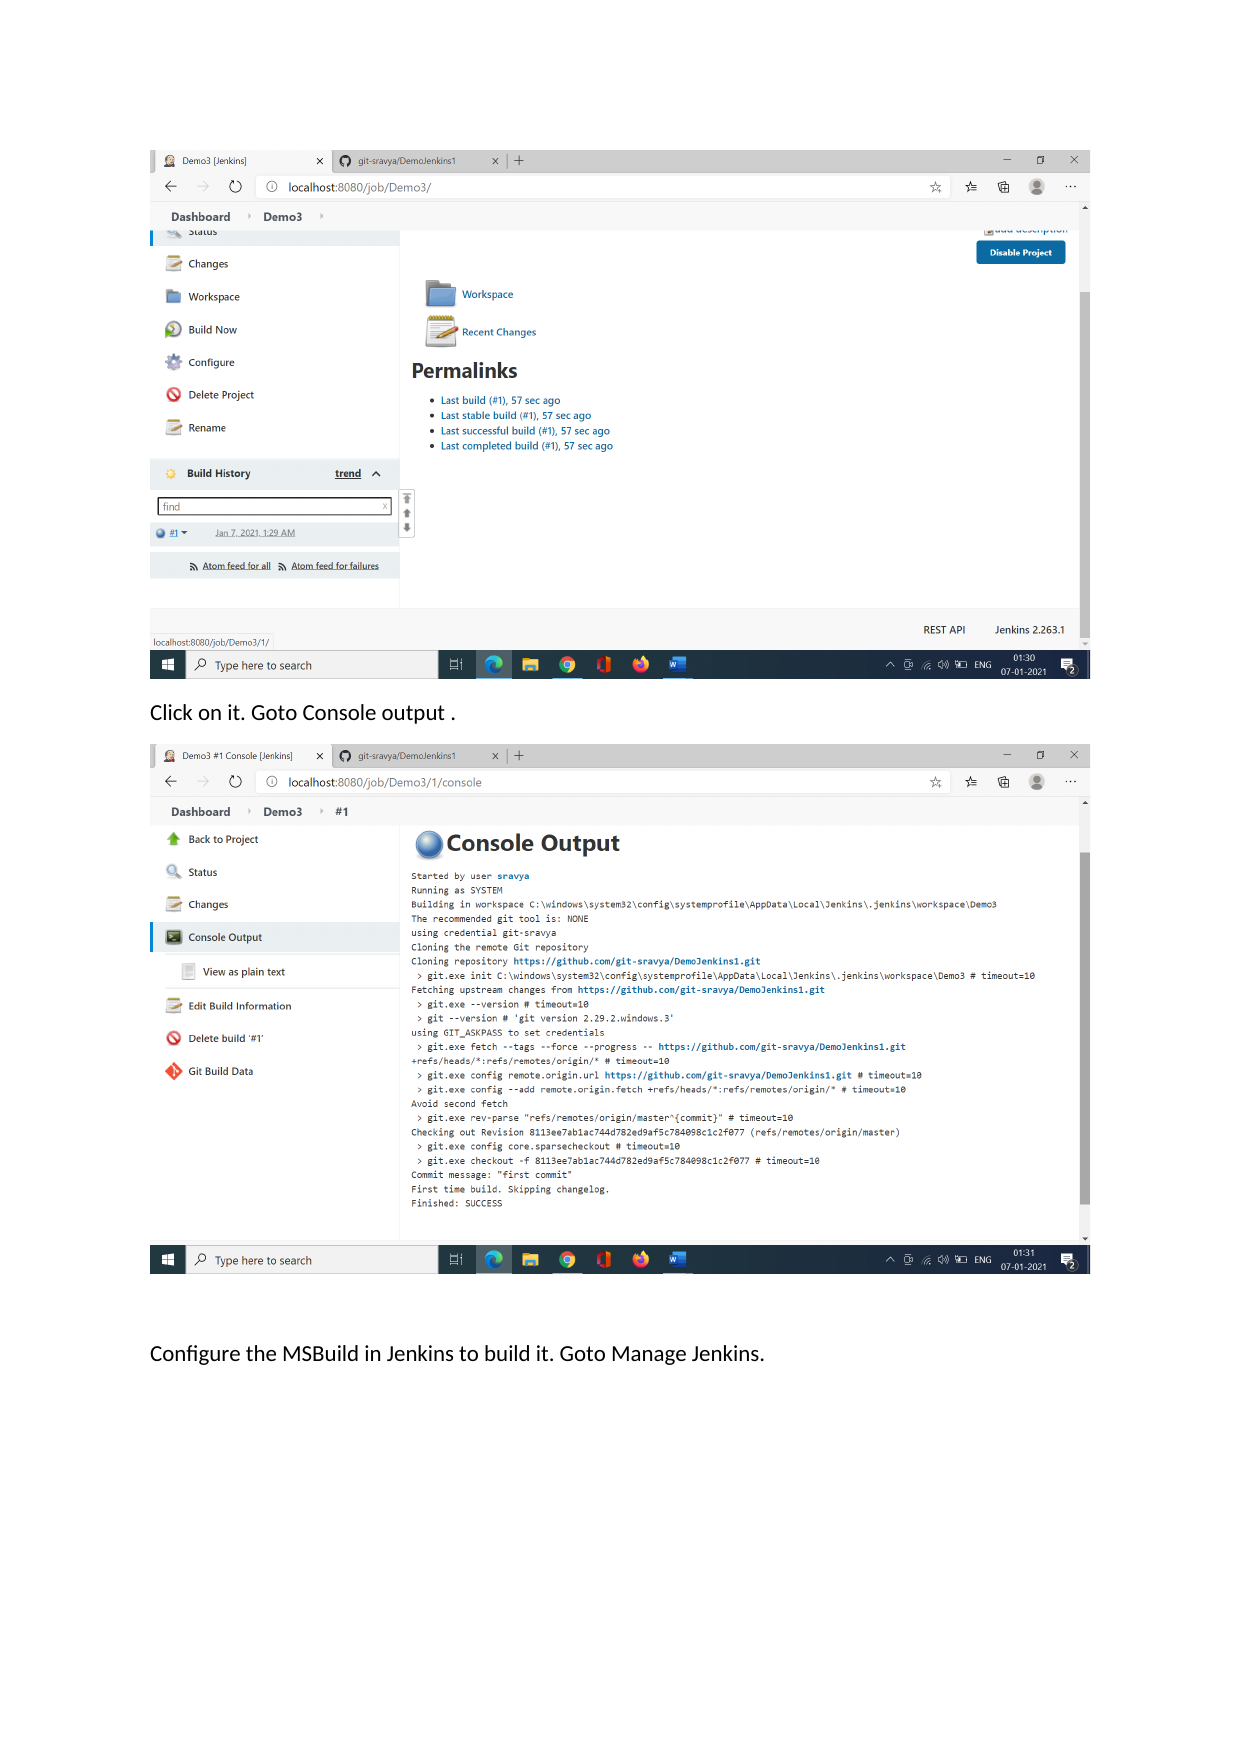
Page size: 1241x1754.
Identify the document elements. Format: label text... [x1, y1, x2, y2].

picture [150, 744, 1091, 1274]
picture [150, 150, 1091, 679]
text Click on it. Goto Console output . [150, 698, 1090, 726]
text Configure the MSBuild in Jenkins to build it. Goto Manage Jenkins. [150, 1339, 1090, 1367]
